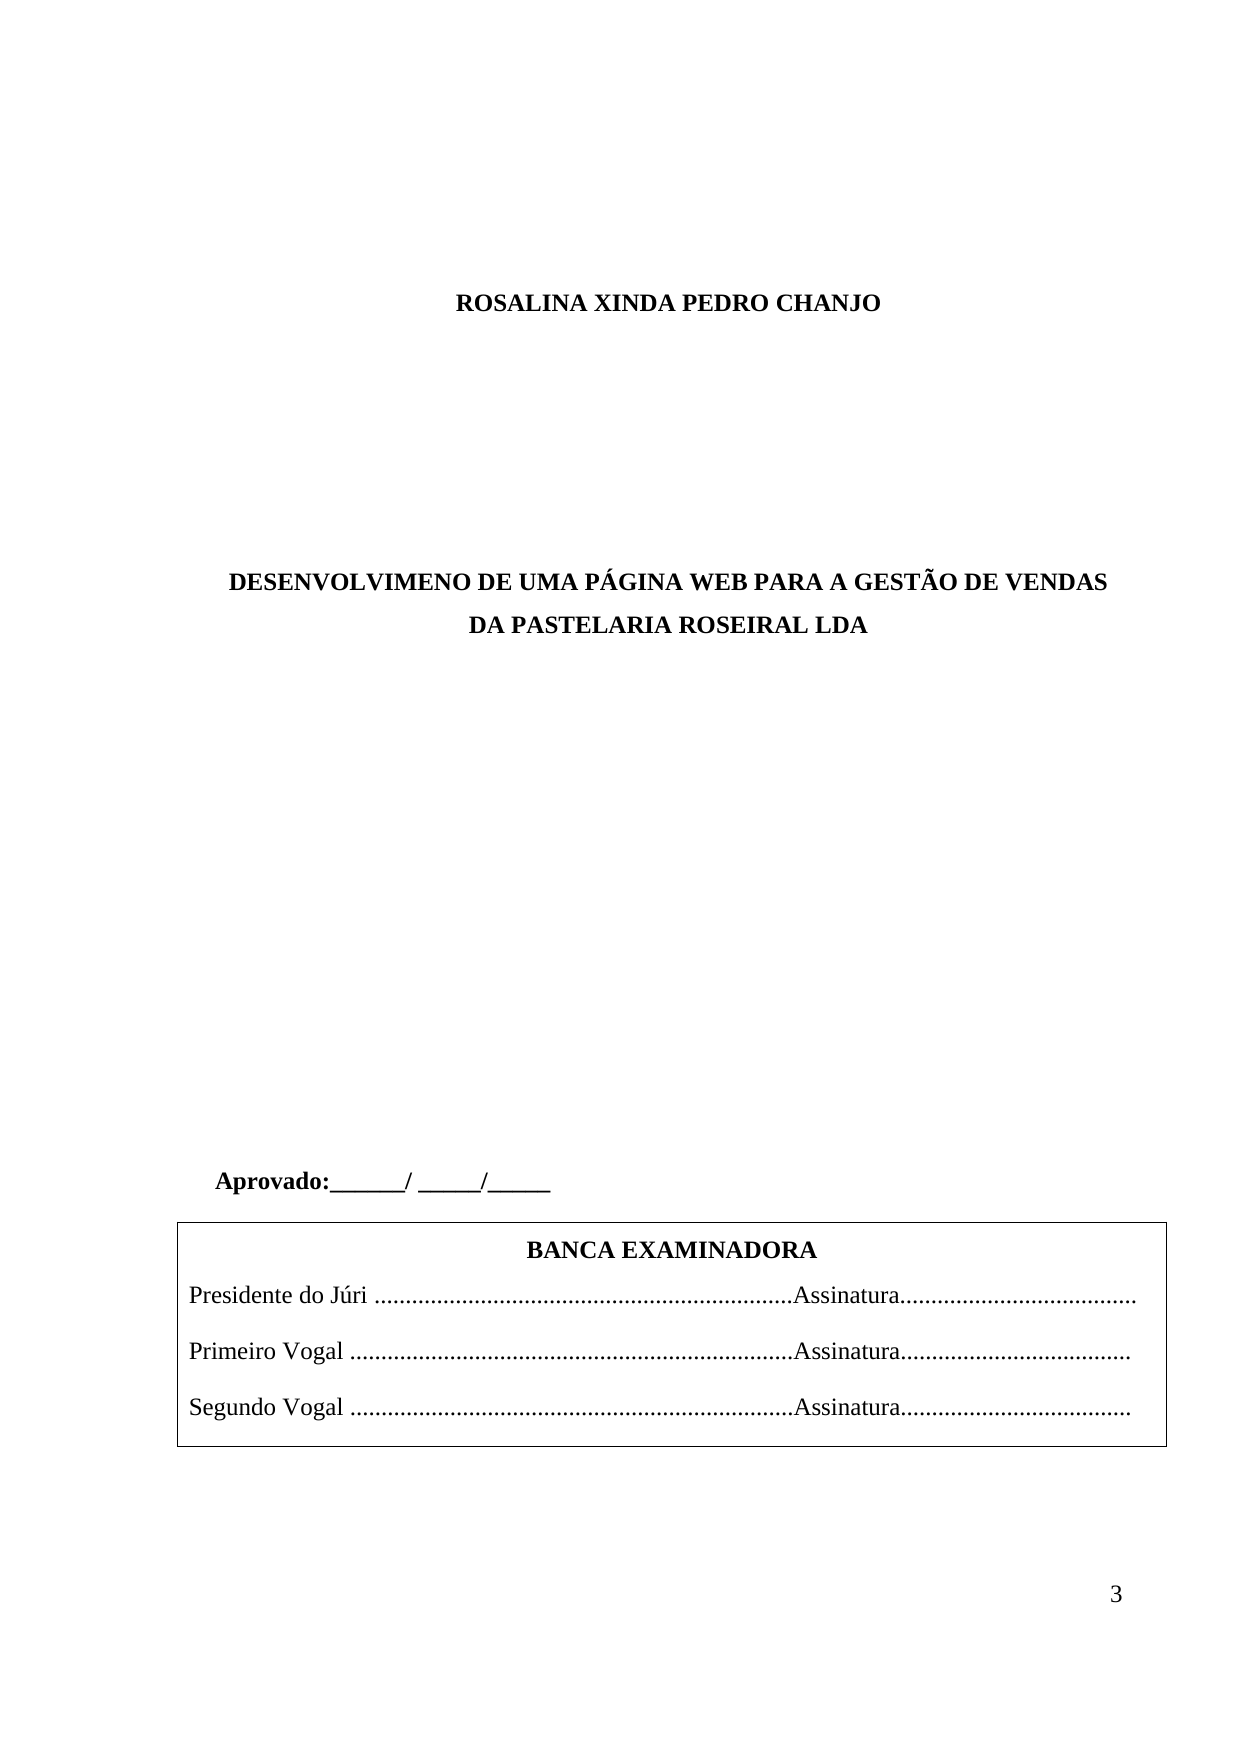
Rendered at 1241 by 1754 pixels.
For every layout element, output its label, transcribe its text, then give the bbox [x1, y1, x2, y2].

text ROSALINA XINDA PEDRO CHANJO [215, 288, 1122, 317]
text Aprovado:______/ _____/_____ [215, 1166, 1122, 1195]
table_header BANCA EXAMINADORA Presidente do Júri ...................................................................Assinatura...................................... Primeiro Vogal .......................................................................Assinatura..................................... Segundo Vogal .......................................................................Assinatura..................................... [178, 1223, 1166, 1446]
text DESENVOLVIMENO DE UMA PÁGINA WEB PARA A GESTÃO DE VENDAS DA PASTELARIA ROSEIRAL LDA [215, 567, 1122, 638]
